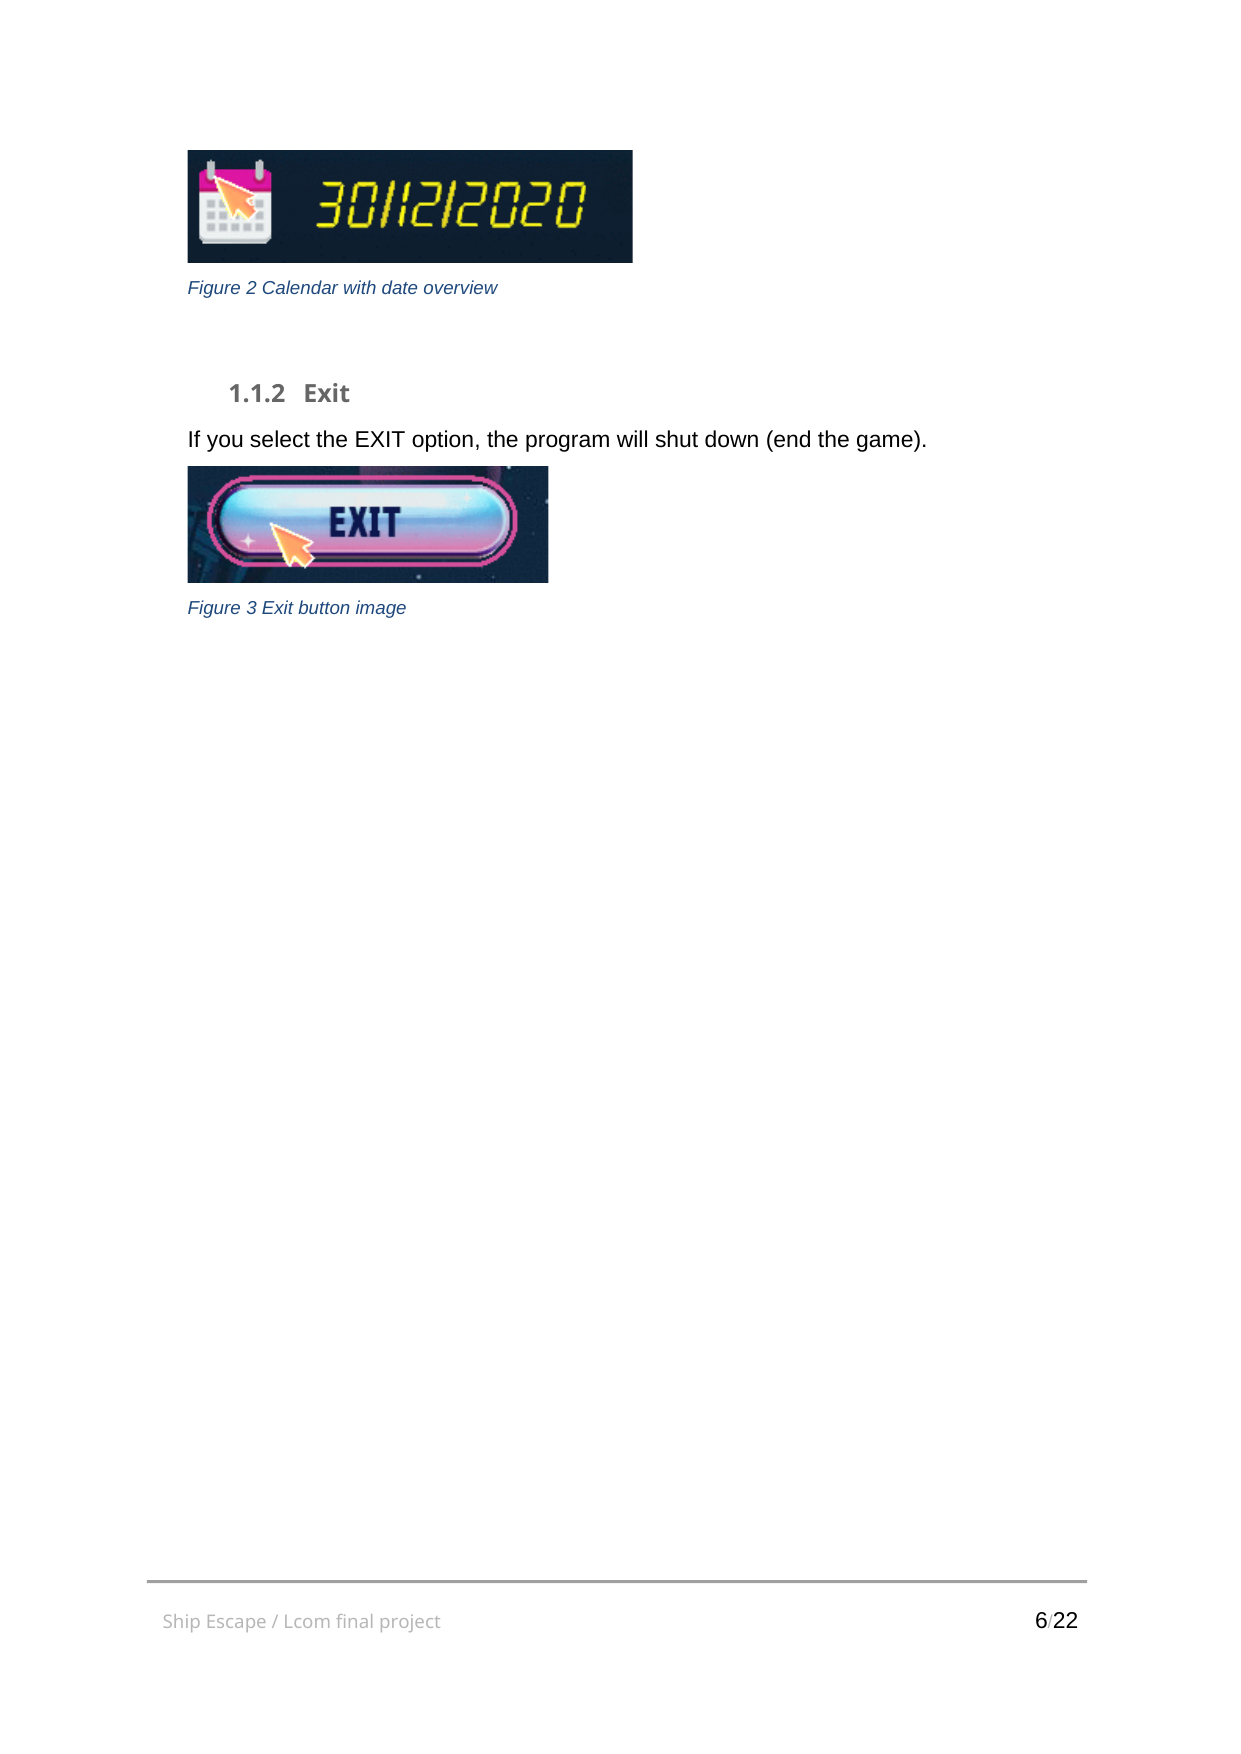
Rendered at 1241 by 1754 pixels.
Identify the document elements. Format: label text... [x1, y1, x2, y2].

picture [187, 150, 633, 263]
text If you select the EXIT option, the program will shut down (end the game). [147, 426, 1090, 453]
subtitle Exit [228, 375, 1090, 409]
picture [187, 466, 549, 583]
text Figure 3 Exit button image [147, 597, 1090, 618]
text Figure 2 Calendar with date overview [147, 277, 1090, 298]
